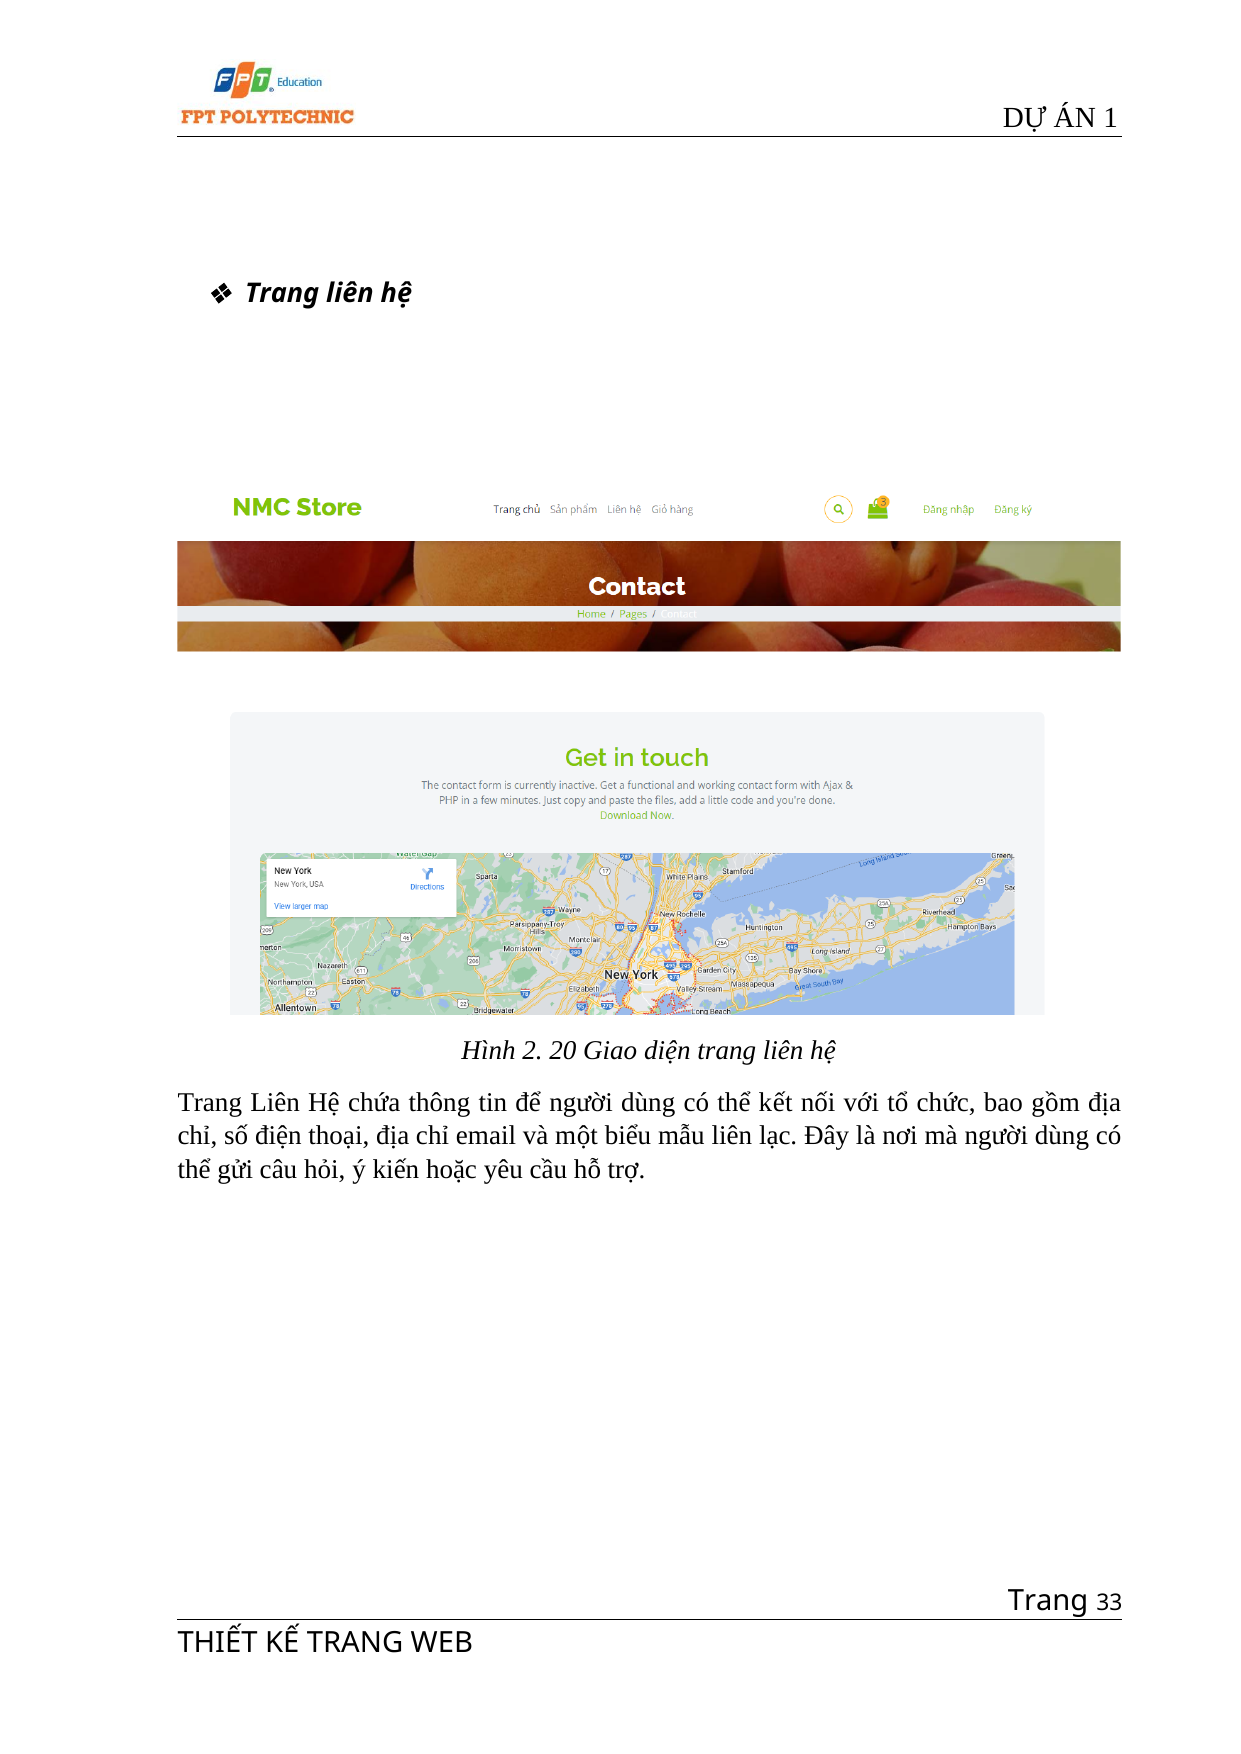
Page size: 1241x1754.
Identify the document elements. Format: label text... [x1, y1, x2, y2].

text Trang Liên Hệ chứa thông tin để người dùng có thể kết nối với tổ chức, bao gồm địa chỉ, số điện thoại, địa chỉ email và một biểu mẫu liên lạc. Đây là nơi mà người dùng có thể gửi câu hỏi, ý kiến hoặc yêu cầu hỗ trợ. [177, 1086, 1122, 1184]
picture [177, 487, 1121, 1015]
list Trang liên hệ [147, 274, 1122, 311]
picture [177, 59, 356, 128]
